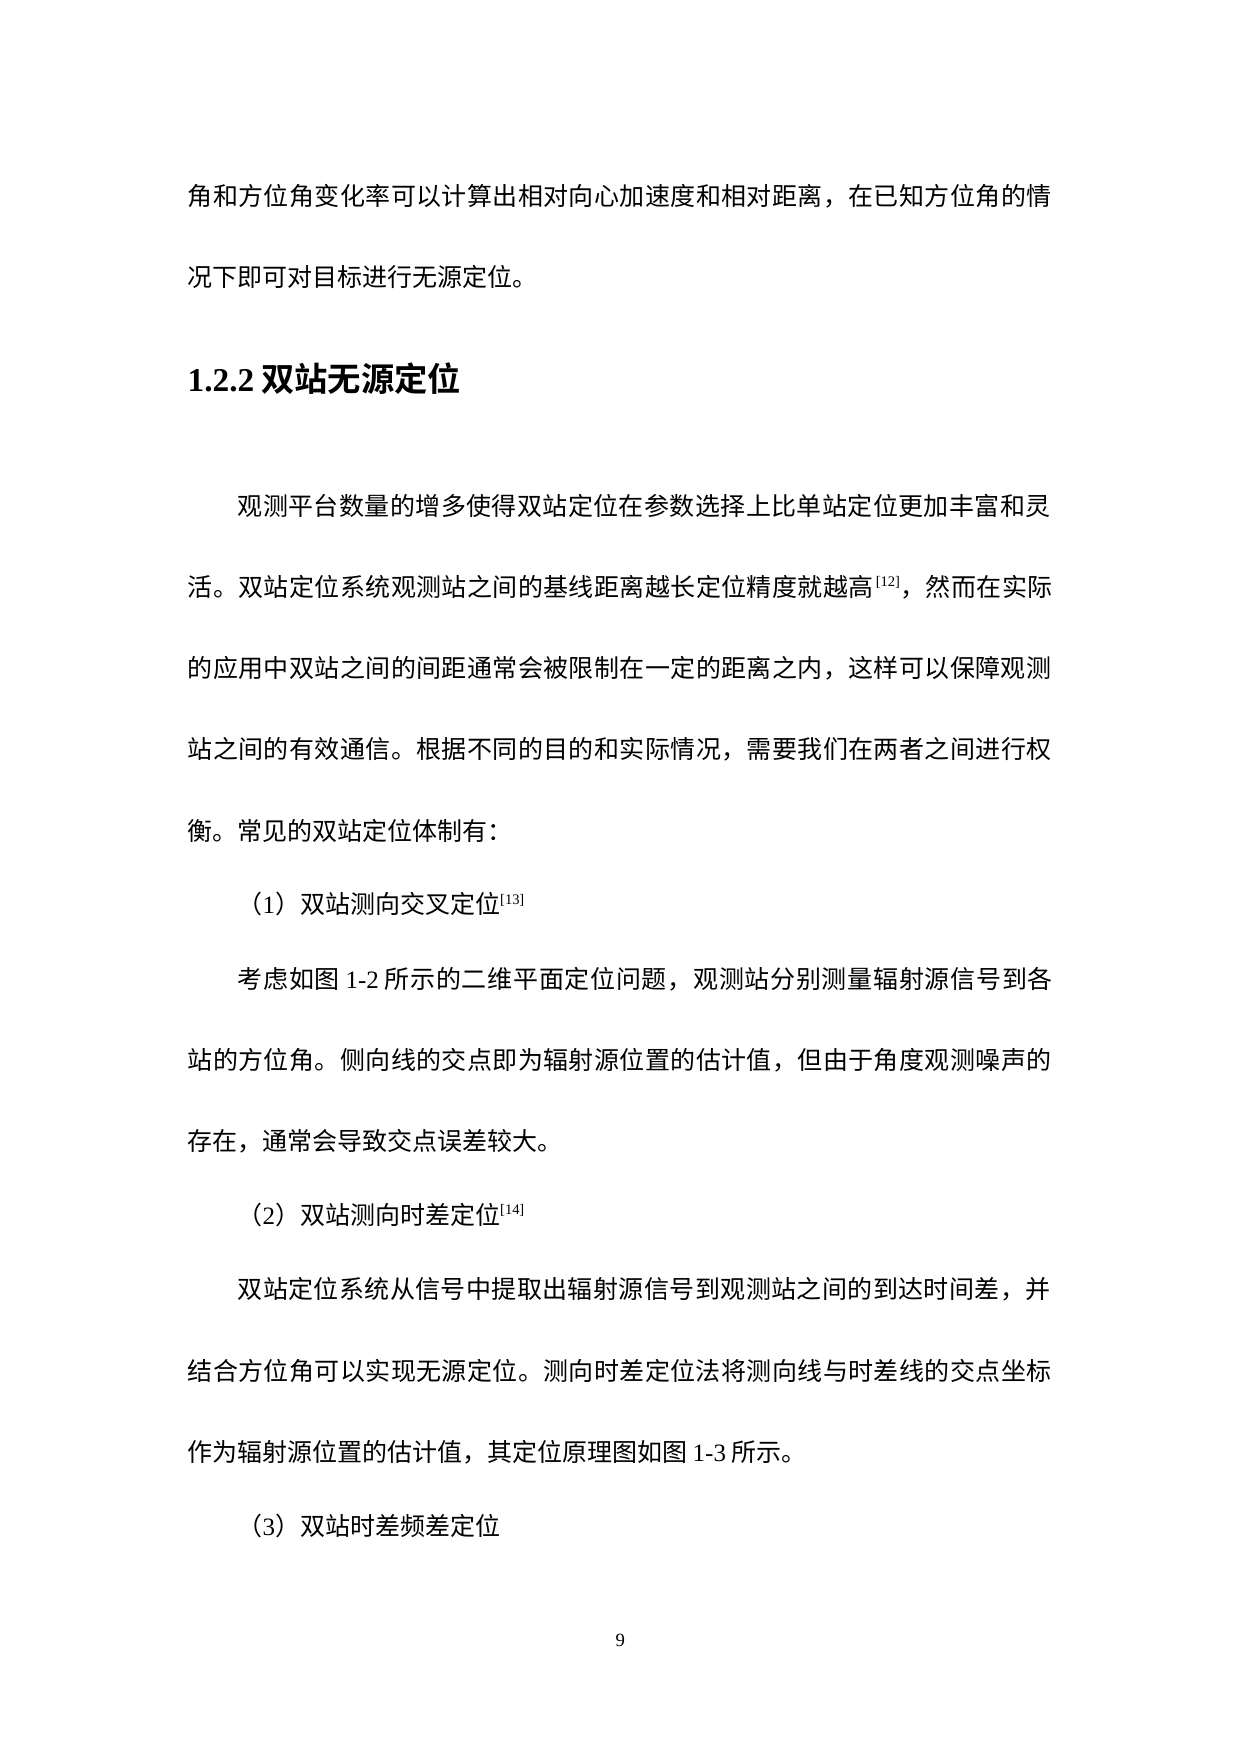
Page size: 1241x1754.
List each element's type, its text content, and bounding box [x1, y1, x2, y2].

text 双站定位系统从信号中提取出辐射源信号到观测站之间的到达时间差，并结合方位角可以实现无源定位。测向时差定位法将测向线与时差线的交点坐标作为辐射源位置的估计值，其定位原理图如图1-3所示。 [187, 1255, 1053, 1483]
subtitle 1.2.2双站无源定位 [187, 344, 1053, 409]
text 考虑如图1-2所示的二维平面定位问题，观测站分别测量辐射源信号到各站的方位角。侧向线的交点即为辐射源位置的估计值，但由于角度观测噪声的存在，通常会导致交点误差较大。 [187, 945, 1053, 1172]
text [187, 162, 1053, 308]
text （3）双站时差频差定位 [187, 1492, 1053, 1557]
text （2）双站测向时差定位[14] [187, 1181, 1053, 1246]
text 观测平台数量的增多使得双站定位在参数选择上比单站定位更加丰富和灵活。双站定位系统观测站之间的基线距离越长定位精度就越高[12]，然而在实际的应用中双站之间的间距通常会被限制在一定的距离之内，这样可以保障观测站之间的有效通信。根据不同的目的和实际情况，需要我们在两者之间进行权衡。常见的双站定位体制有： [187, 472, 1053, 862]
text （1）双站测向交叉定位[13] [187, 871, 1053, 936]
